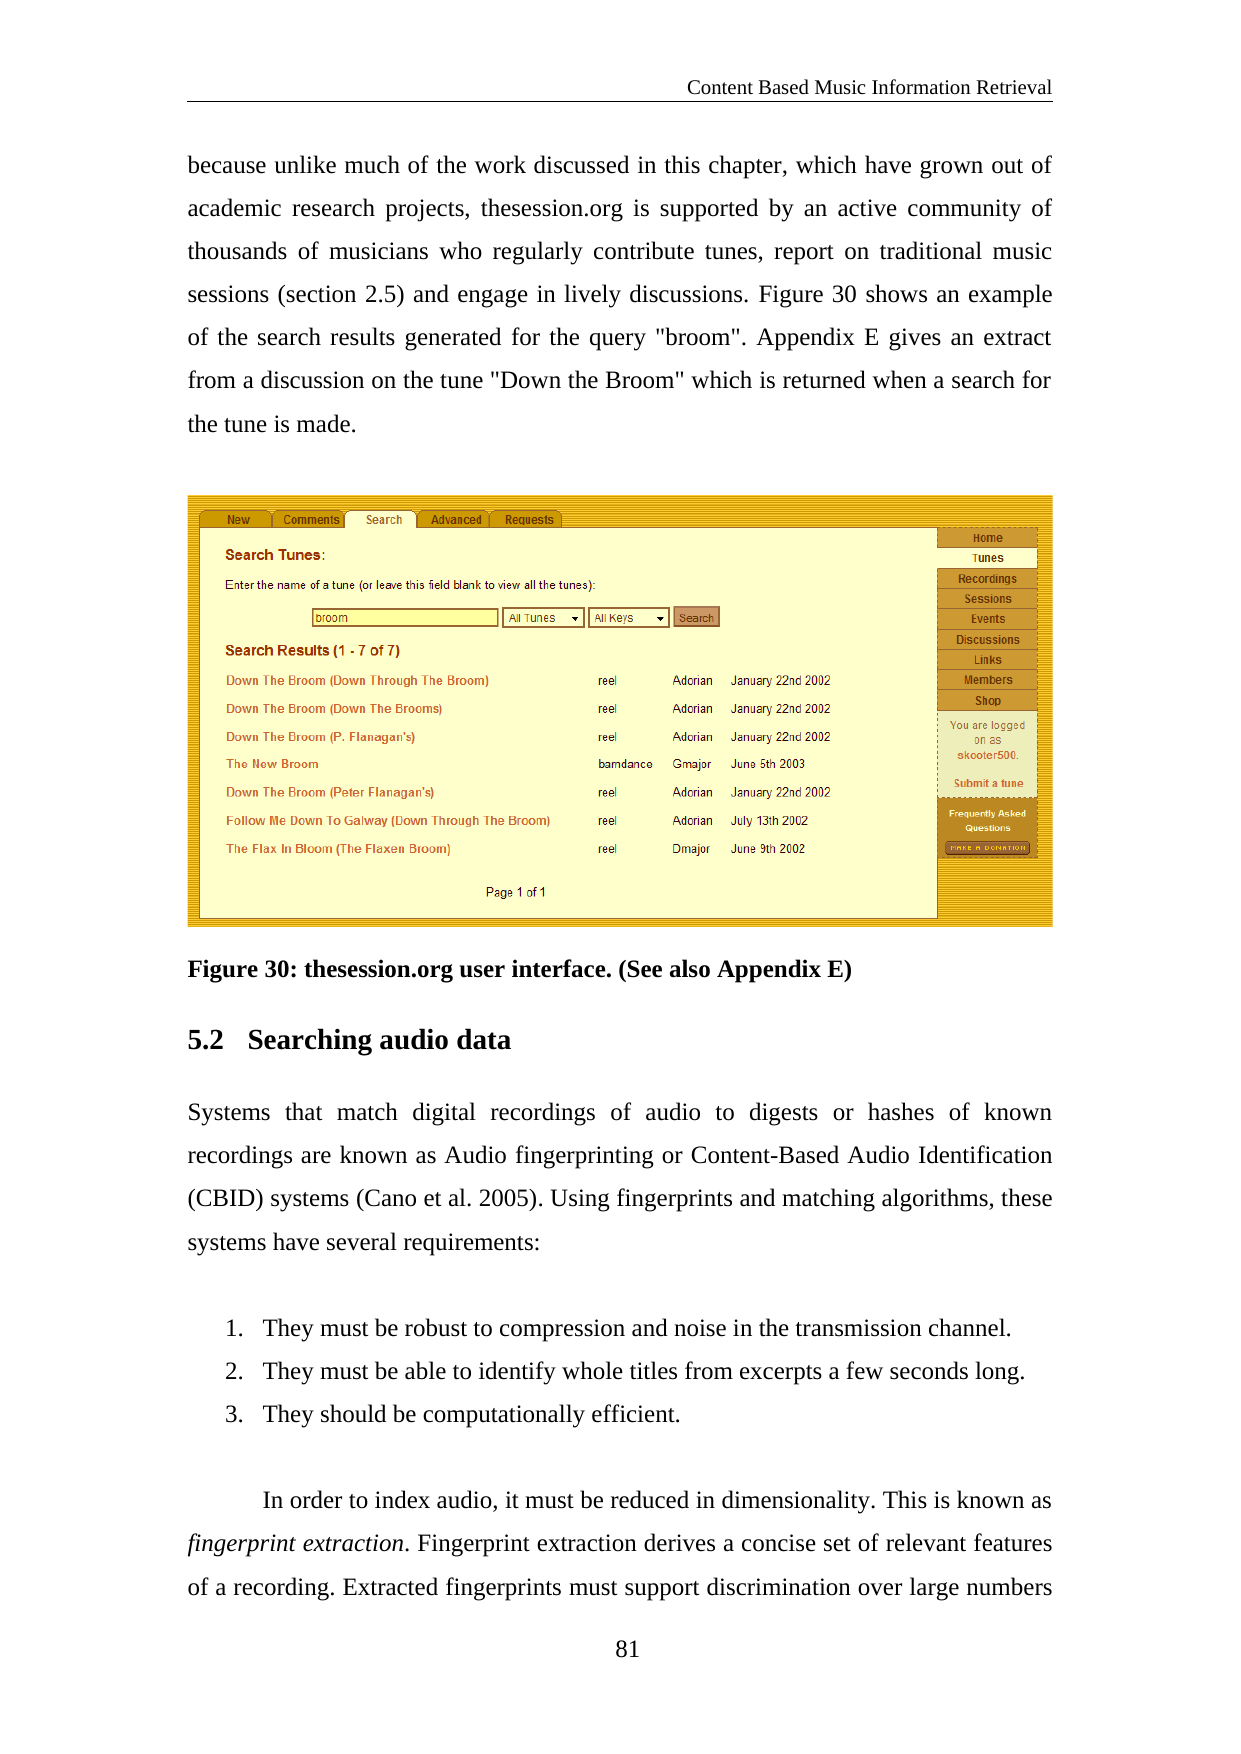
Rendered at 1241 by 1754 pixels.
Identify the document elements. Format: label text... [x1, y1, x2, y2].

picture [187, 495, 1053, 927]
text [187, 1485, 1053, 1600]
list They must be robust to compression and noise in the transmission channel. [225, 1313, 1053, 1342]
list They must be able to identify whole titles from excerpts a few seconds long. [225, 1356, 1053, 1385]
text Systems that match digital recordings of audio to digests or hashes of known recordings are known as Audio fingerprinting or Content-Based Audio Identification (CBID) systems . Using fingerprints and matching algorithms, these systems have several requirements: [187, 1097, 1053, 1255]
subtitle Searching audio data [187, 1022, 1053, 1055]
list They should be computationally efficient. [225, 1399, 1053, 1428]
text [187, 150, 1053, 437]
